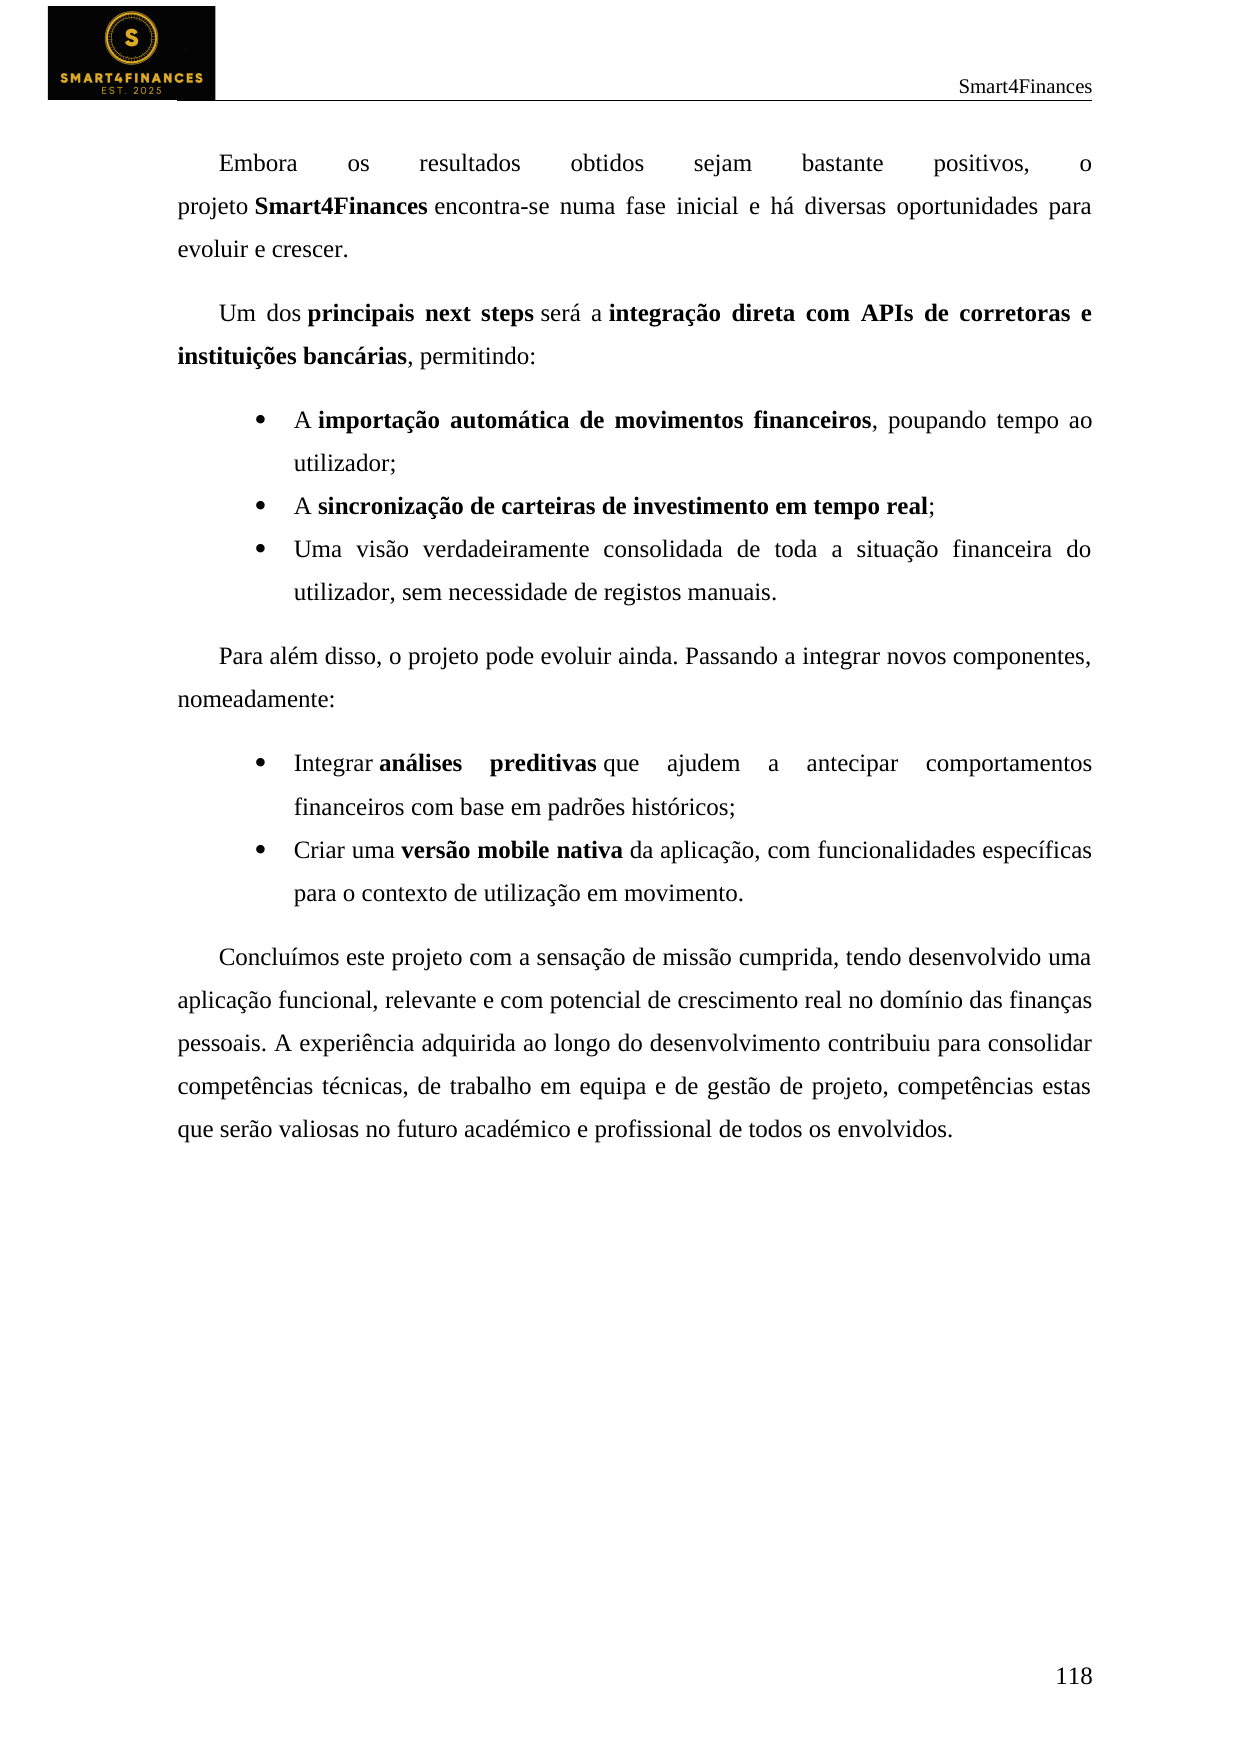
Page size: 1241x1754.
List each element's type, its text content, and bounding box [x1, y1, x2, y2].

list Criar uma versão mobile nativa da aplicação, com funcionalidades específicas para o contexto de utilização em movimento. [256, 835, 1092, 907]
text Concluímos este projeto com a sensação de missão cumprida, tendo desenvolvido uma aplicação funcional, relevante e com potencial de crescimento real no domínio das finanças pessoais. A experiência adquirida ao longo do desenvolvimento contribuiu para consolidar competências técnicas, de trabalho em equipa e de gestão de projeto, competências estas que serão valiosas no futuro académico e profissional de todos os envolvidos. [177, 942, 1092, 1143]
text Embora os resultados obtidos sejam bastante positivos, o projeto Smart4Finances encontra-se numa fase inicial e há diversas oportunidades para evoluir e crescer. [177, 148, 1092, 263]
list Uma visão verdadeiramente consolidada de toda a situação financeira do utilizador, sem necessidade de registos manuais. [256, 534, 1092, 606]
text Um dos principais next steps será a integração direta com APIs de corretoras e instituições bancárias, permitindo: [177, 298, 1092, 370]
picture [47, 6, 216, 100]
text Para além disso, o projeto pode evoluir ainda. Passando a integrar novos componentes, nomeadamente: [177, 641, 1092, 713]
list Integrar análises preditivas que ajudem a antecipar comportamentos financeiros com base em padrões históricos; [256, 748, 1092, 820]
list A sincronização de carteiras de investimento em tempo real; [256, 491, 1092, 520]
list A importação automática de movimentos financeiros, poupando tempo ao utilizador; [256, 405, 1092, 477]
